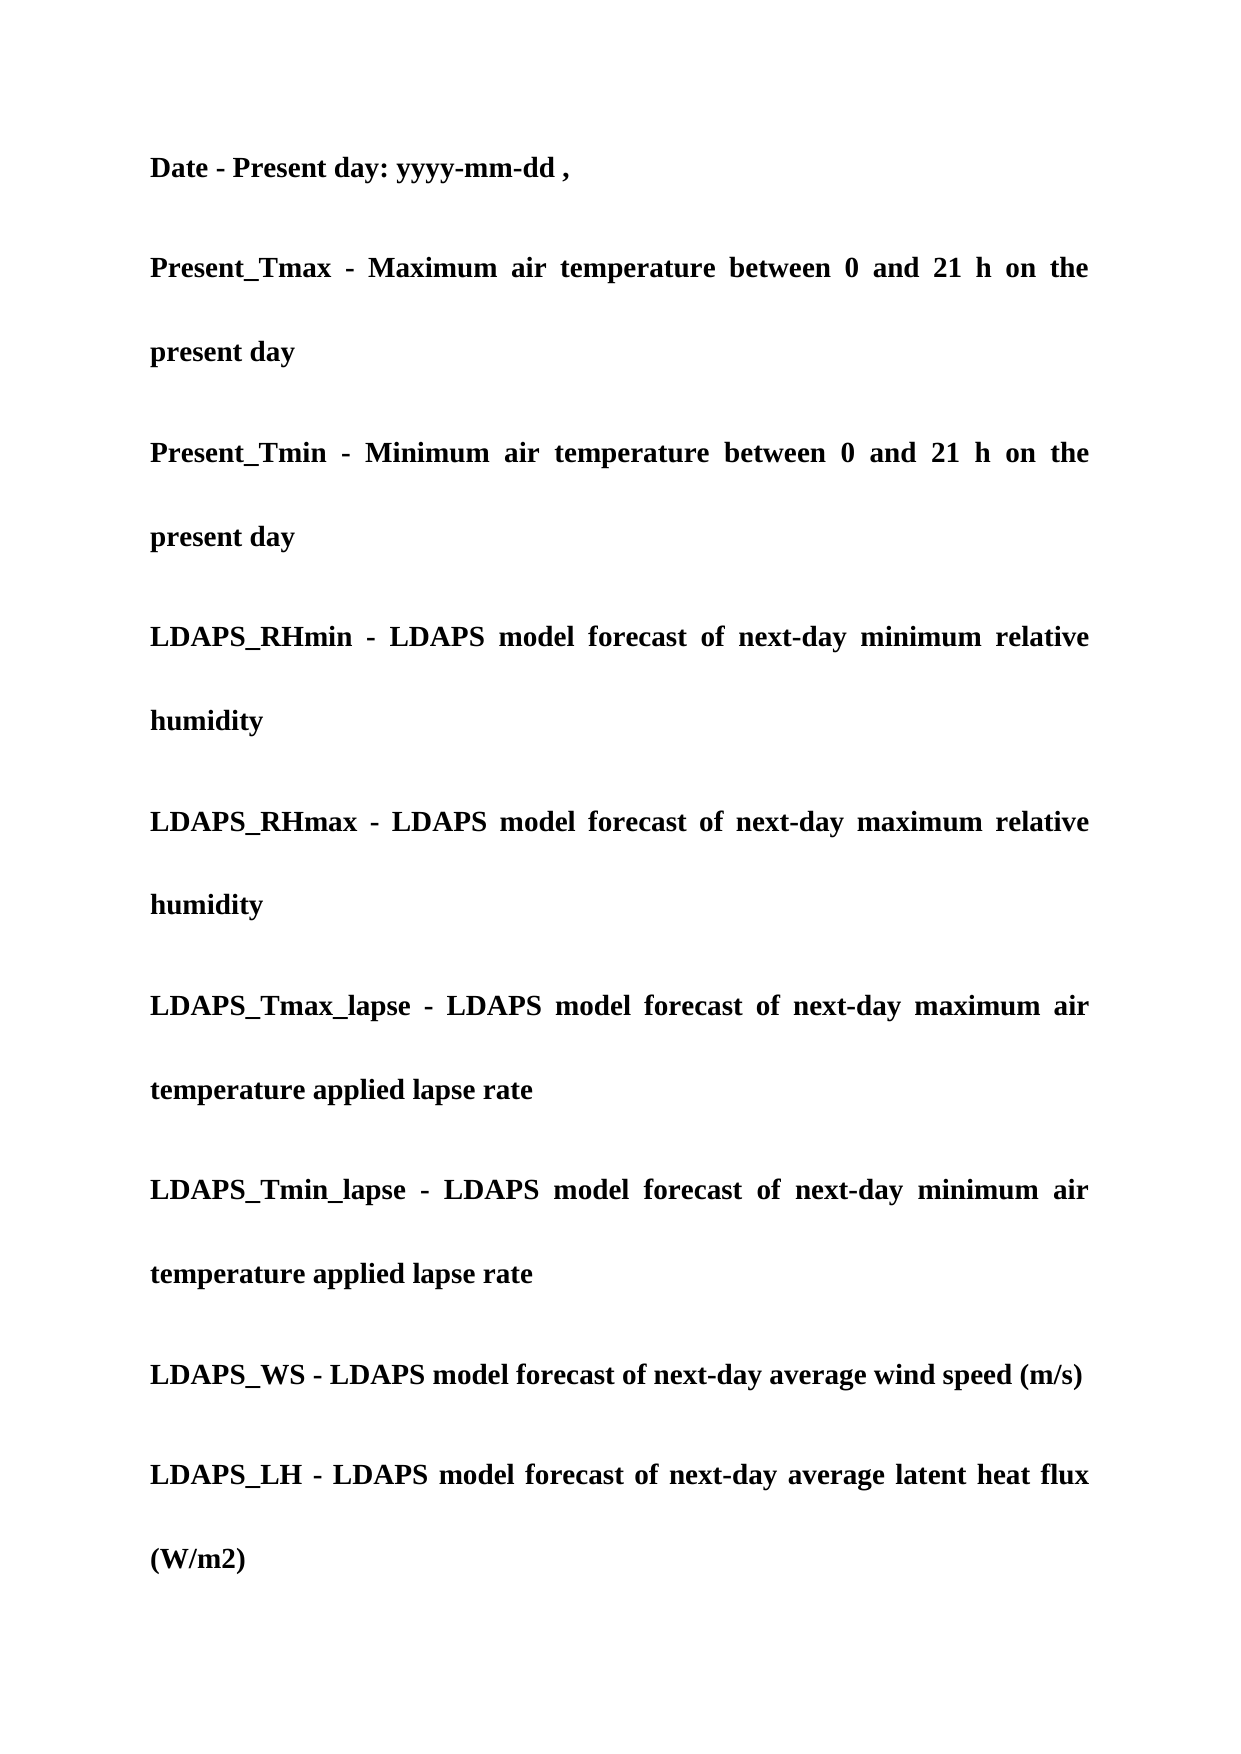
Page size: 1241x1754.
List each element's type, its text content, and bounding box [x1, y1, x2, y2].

text LDAPS_RHmax - LDAPS model forecast of next-day maximum relative humidity [150, 804, 1090, 921]
text Present_Tmax - Maximum air temperature between 0 and 21 h on the present day [150, 251, 1090, 368]
text Date - Present day: yyyy-mm-dd , [150, 150, 1090, 183]
text LDAPS_LH - LDAPS model forecast of next-day average latent heat flux (W/m2) [150, 1457, 1090, 1575]
text LDAPS_RHmin - LDAPS model forecast of next-day minimum relative humidity [150, 619, 1090, 737]
text LDAPS_Tmin_lapse - LDAPS model forecast of next-day minimum air temperature applied lapse rate [150, 1172, 1090, 1290]
text Present_Tmin - Minimum air temperature between 0 and 21 h on the present day [150, 435, 1090, 552]
text LDAPS_Tmax_lapse - LDAPS model forecast of next-day maximum air temperature applied lapse rate [150, 988, 1090, 1105]
text LDAPS_WS - LDAPS model forecast of next-day average wind speed (m/s) [150, 1357, 1090, 1390]
